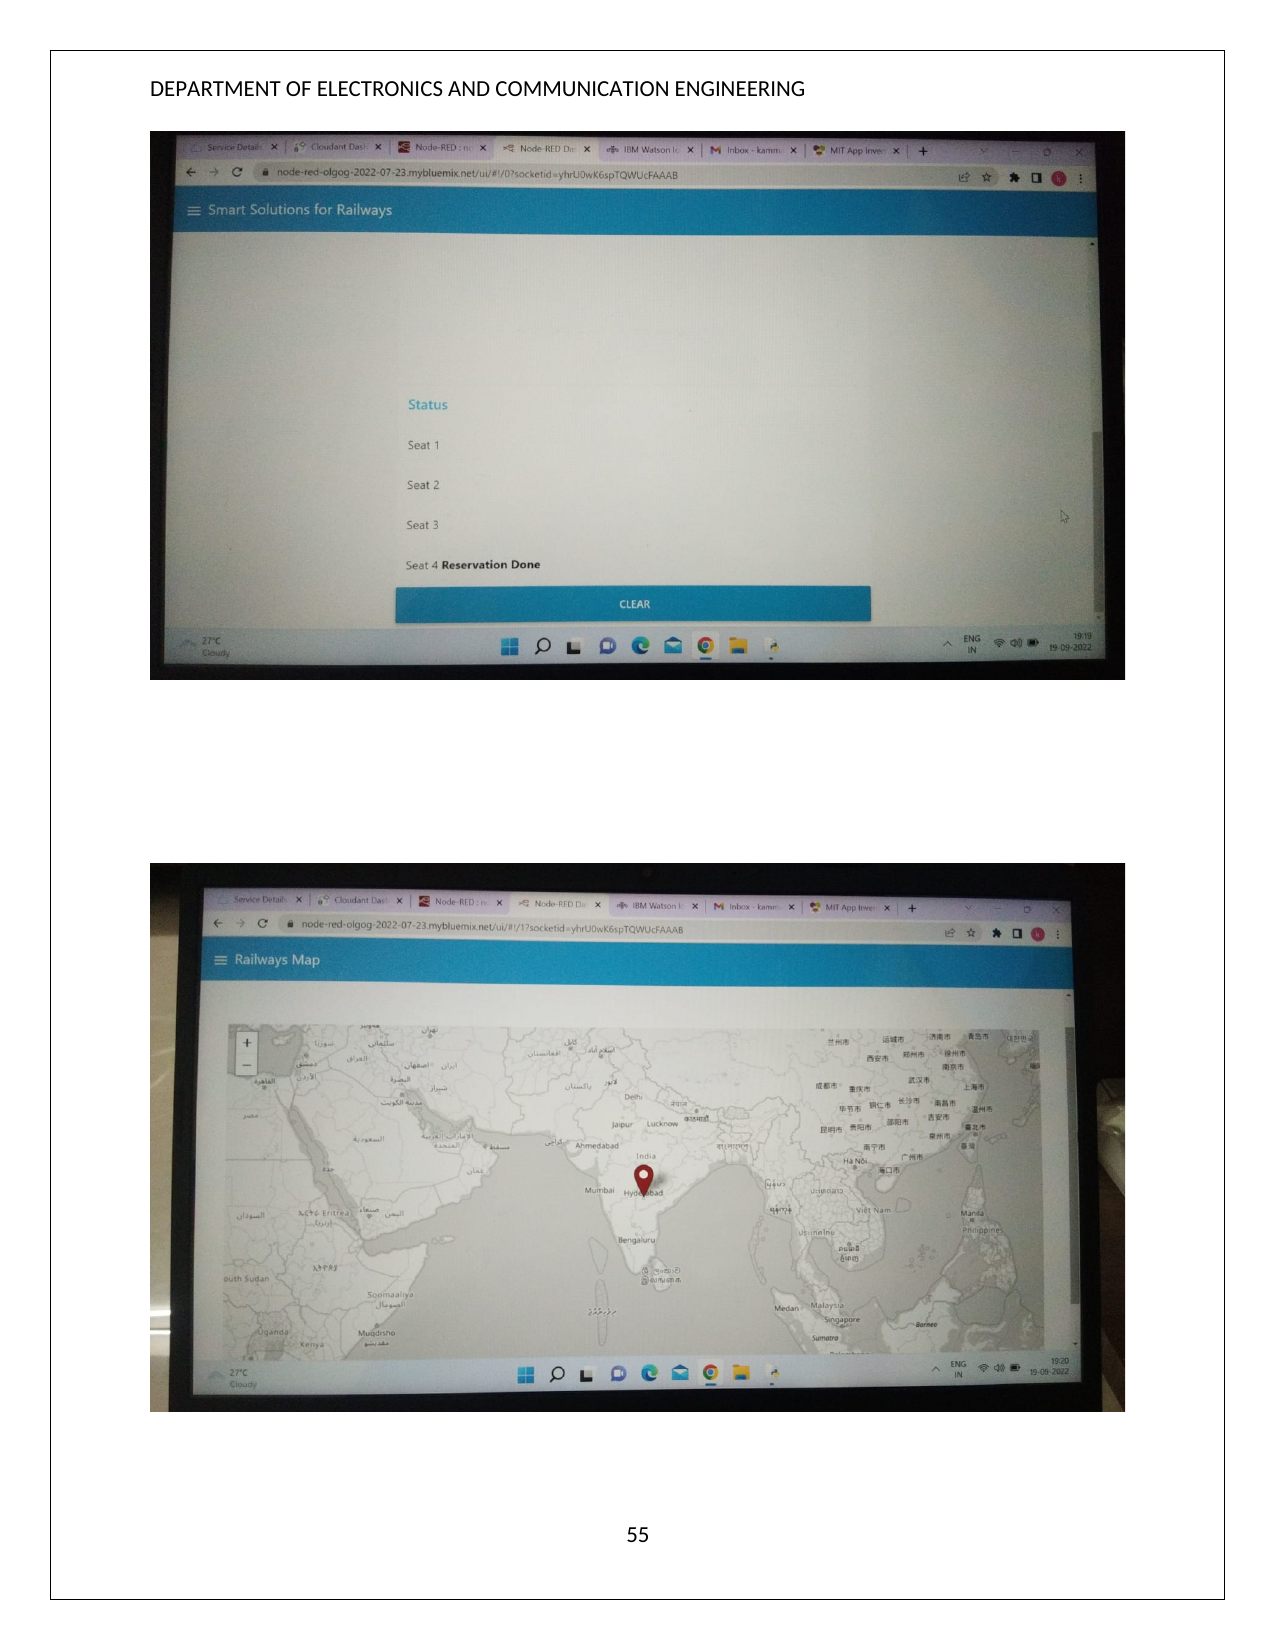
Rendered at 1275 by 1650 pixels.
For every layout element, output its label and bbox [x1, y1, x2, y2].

picture [150, 131, 1125, 680]
picture [150, 863, 1125, 1412]
